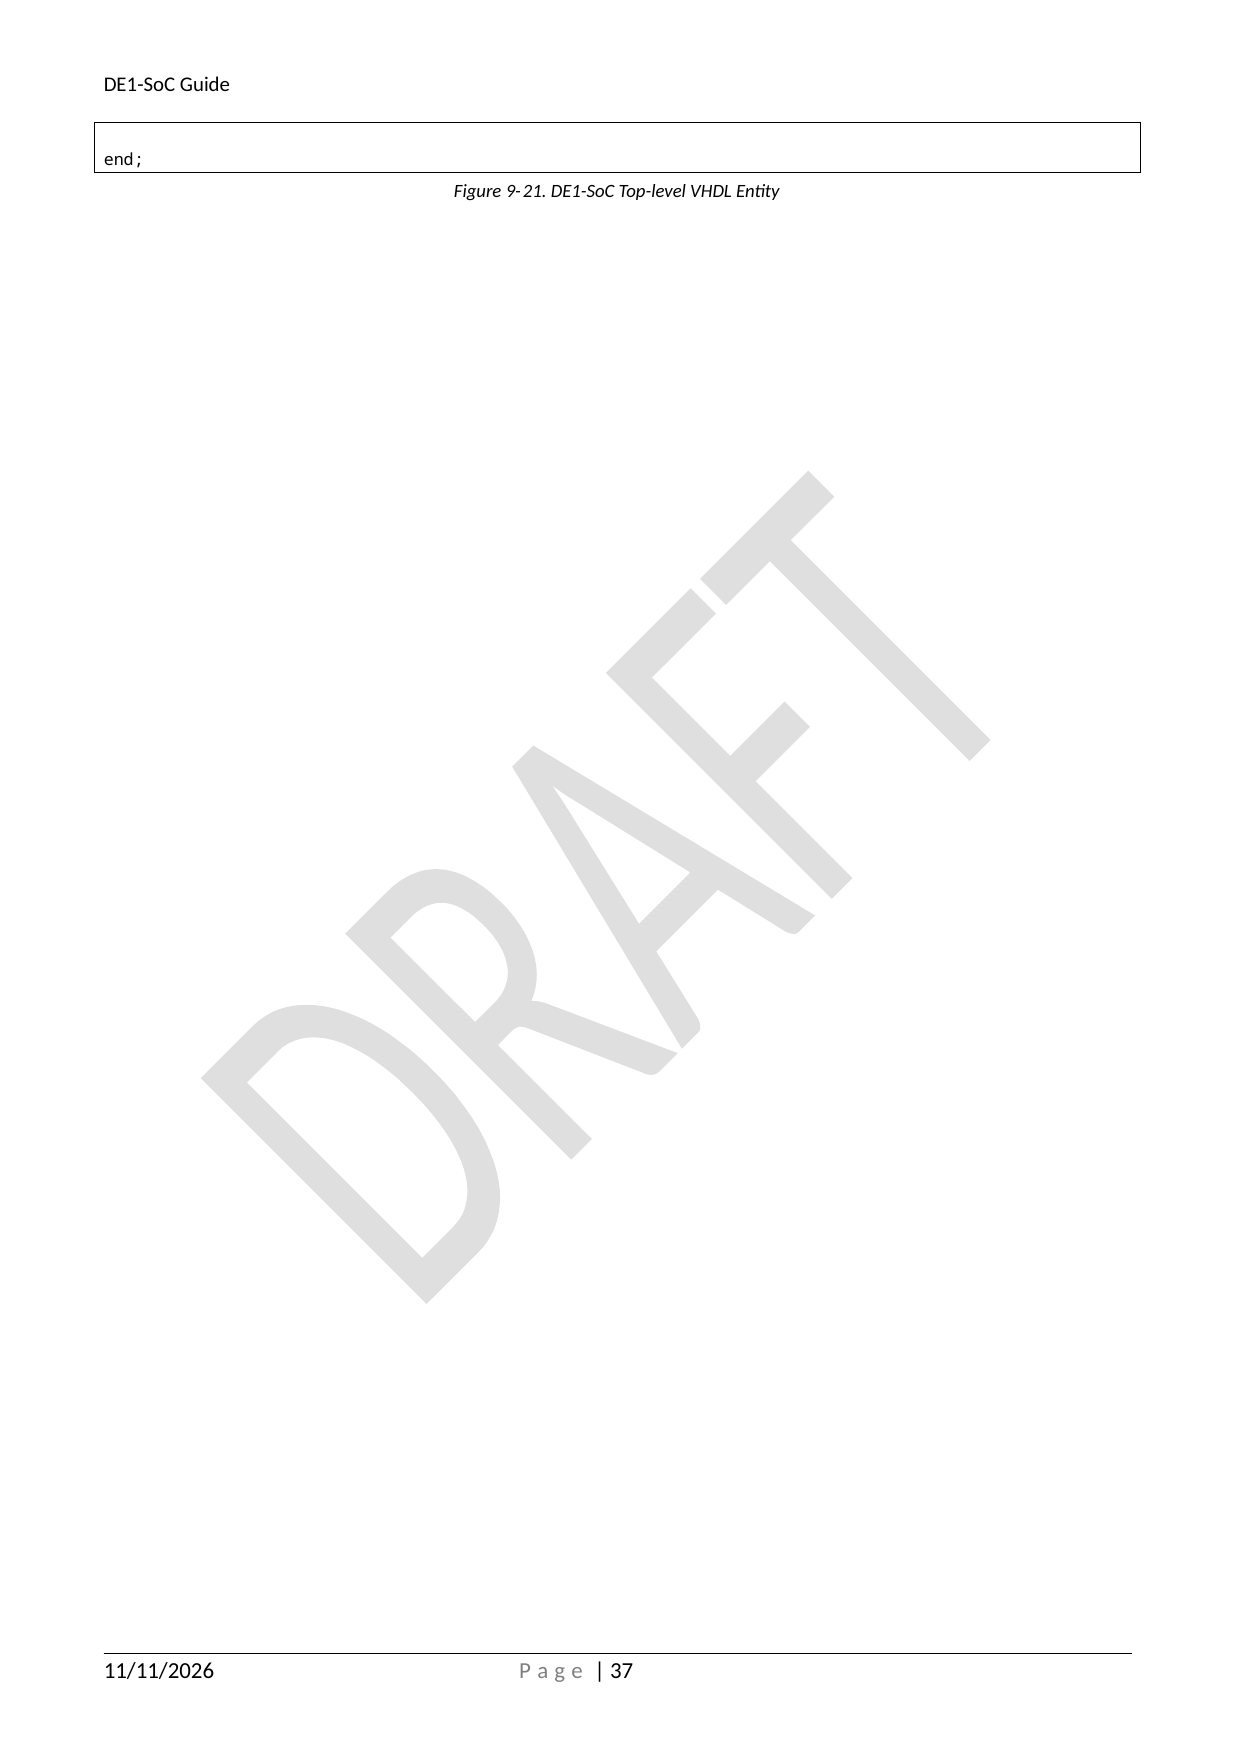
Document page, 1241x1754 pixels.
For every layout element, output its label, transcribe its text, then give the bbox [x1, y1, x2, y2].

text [95, 123, 1140, 172]
